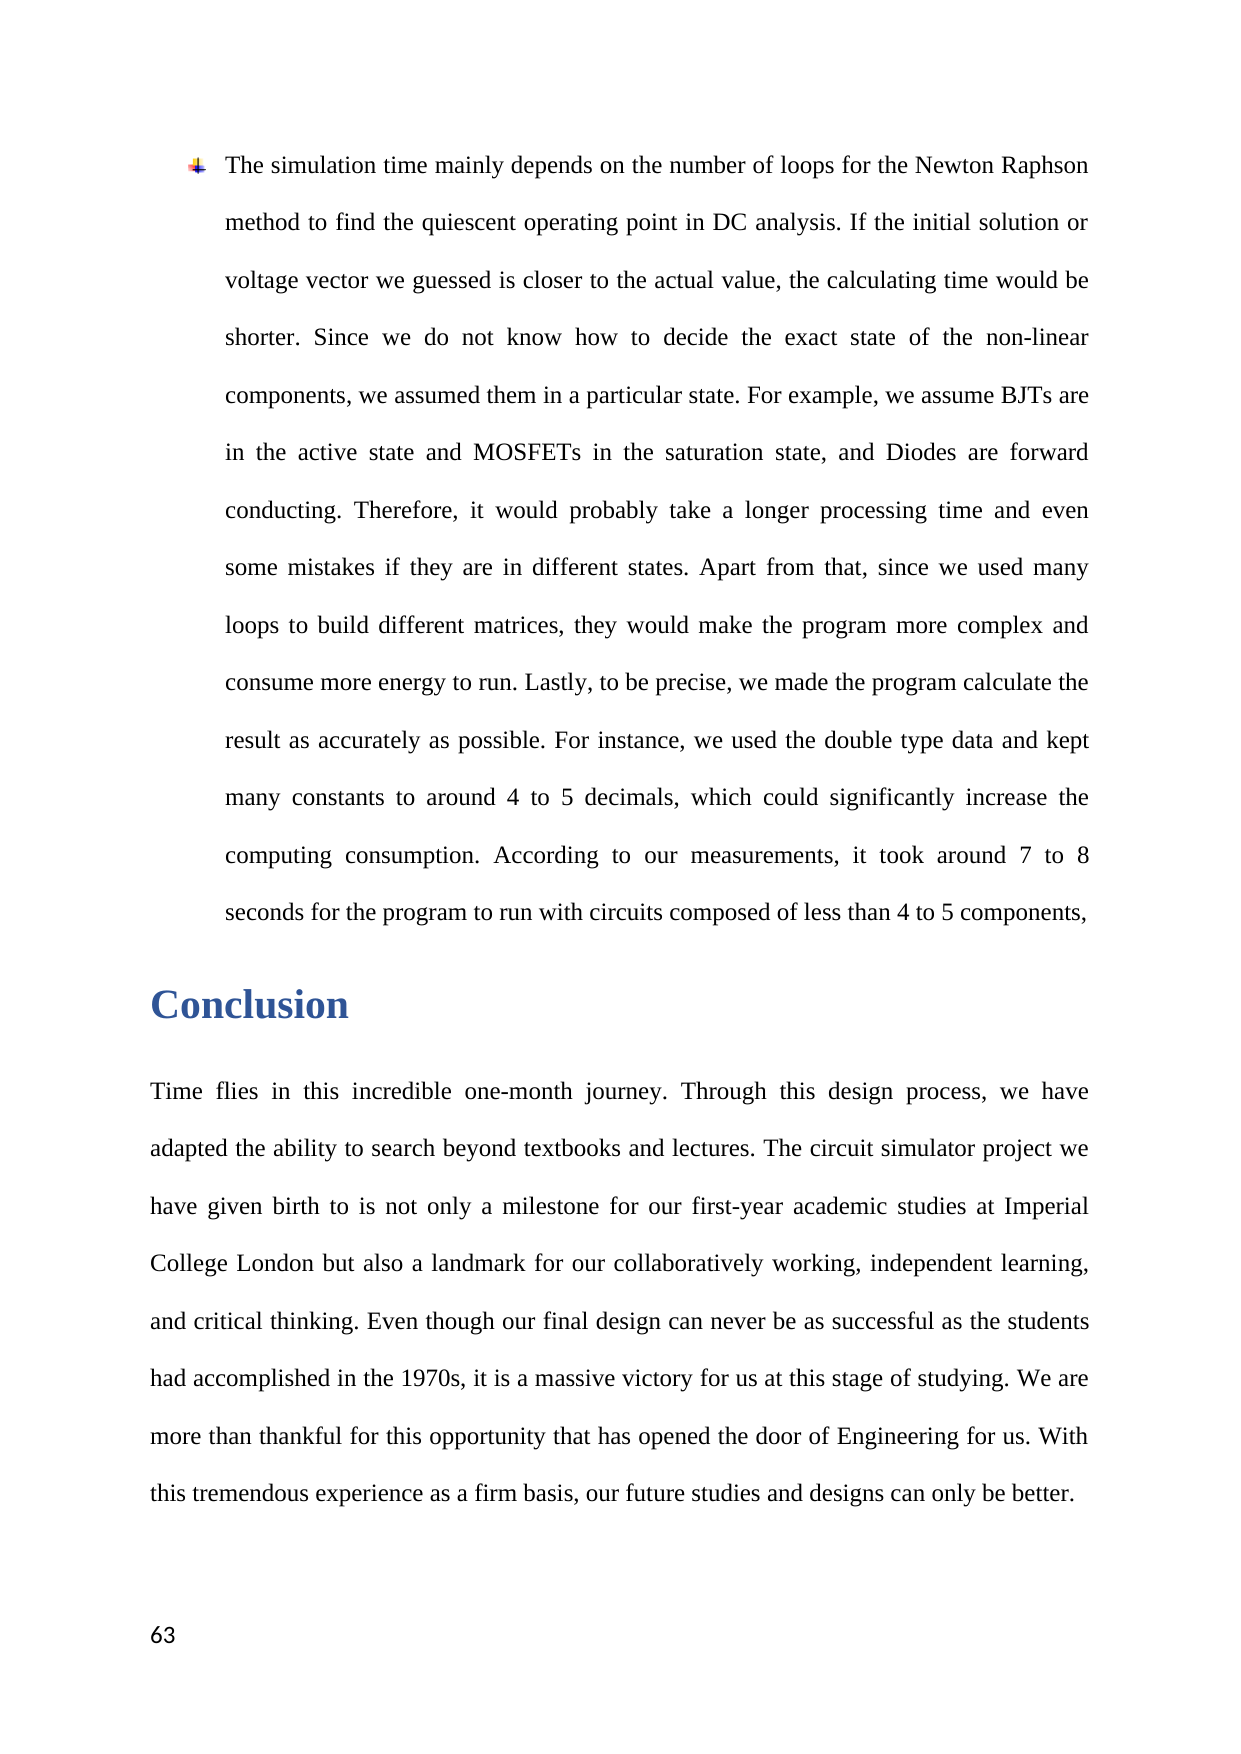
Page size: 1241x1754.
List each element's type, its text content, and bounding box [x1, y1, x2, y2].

text Time flies in this incredible one-month journey. Through this design process, we have adapted the ability to search beyond textbooks and lectures. The circuit simulator project we have given birth to is not only a milestone for our first-year academic studies at Imperial College London but also a landmark for our collaboratively working, independent learning, and critical thinking. Even though our final design can never be as successful as the students had accomplished in the 1970s, it is a massive victory for us at this stage of studying. We are more than thankful for this opportunity that has opened the door of Engineering for us. With this tremendous experience as a firm basis, our future studies and designs can only be better. [150, 1076, 1090, 1507]
subtitle Conclusion [150, 980, 1090, 1028]
list The simulation time mainly depends on the number of loops for the Newton Raphson method to find the quiescent operating point in DC analysis. If the initial solution or voltage vector we guessed is closer to the actual value, the calculating time would be shorter. Since we do not know how to decide the exact state of the non-linear components, we assumed them in a particular state. For example, we assume BJTs are in the active state and MOSFETs in the saturation state, and Diodes are forward conducting. Therefore, it would probably take a longer processing time and even some mistakes if they are in different states. Apart from that, since we used many loops to build different matrices, they would make the program more complex and consume more energy to run. Lastly, to be precise, we made the program calculate the result as accurately as possible. For instance, we used the double type data and kept many constants to around 4 to 5 decimals, which could significantly increase the computing consumption. According to our measurements, it took around 7 to 8 seconds for the program to run with circuits composed of less than 4 to 5 components, [187, 150, 1090, 926]
picture [188, 156, 206, 174]
